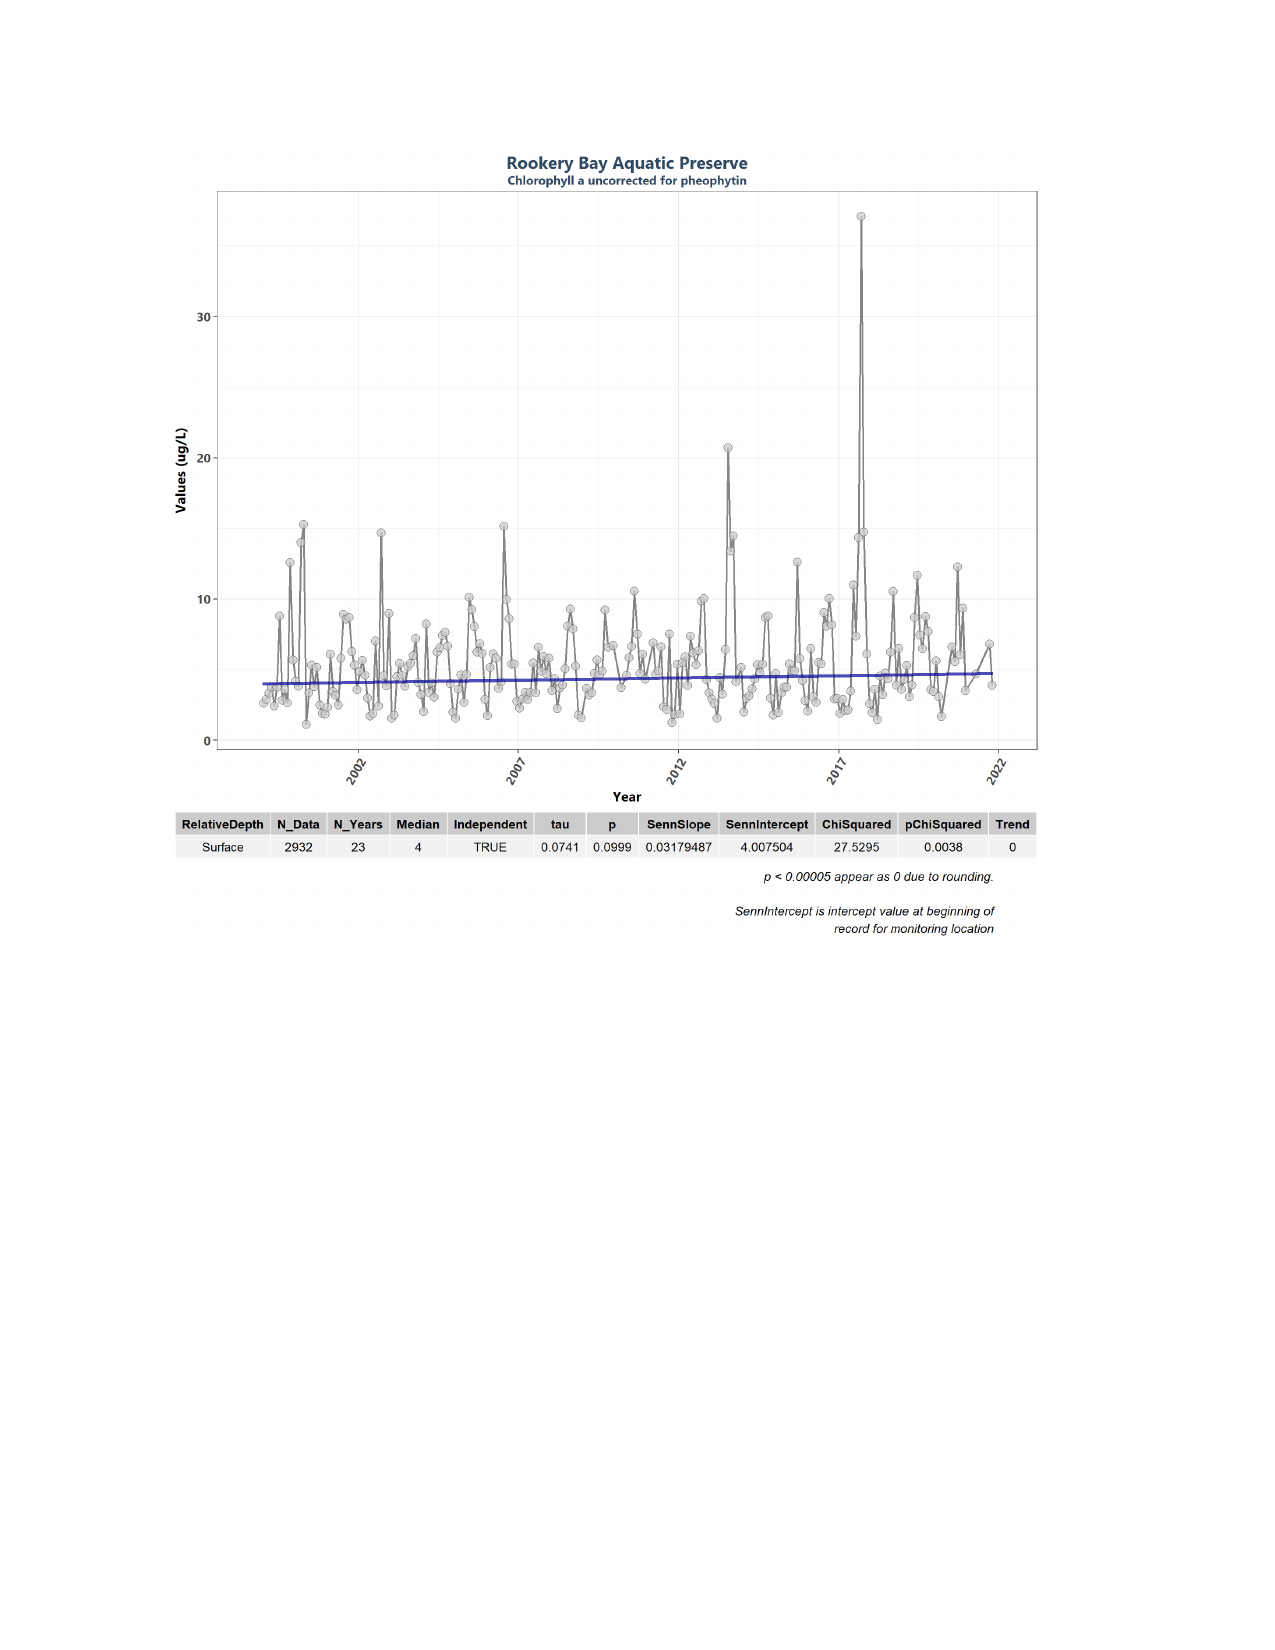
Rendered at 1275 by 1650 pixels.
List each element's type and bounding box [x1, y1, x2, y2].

picture [168, 150, 1044, 938]
